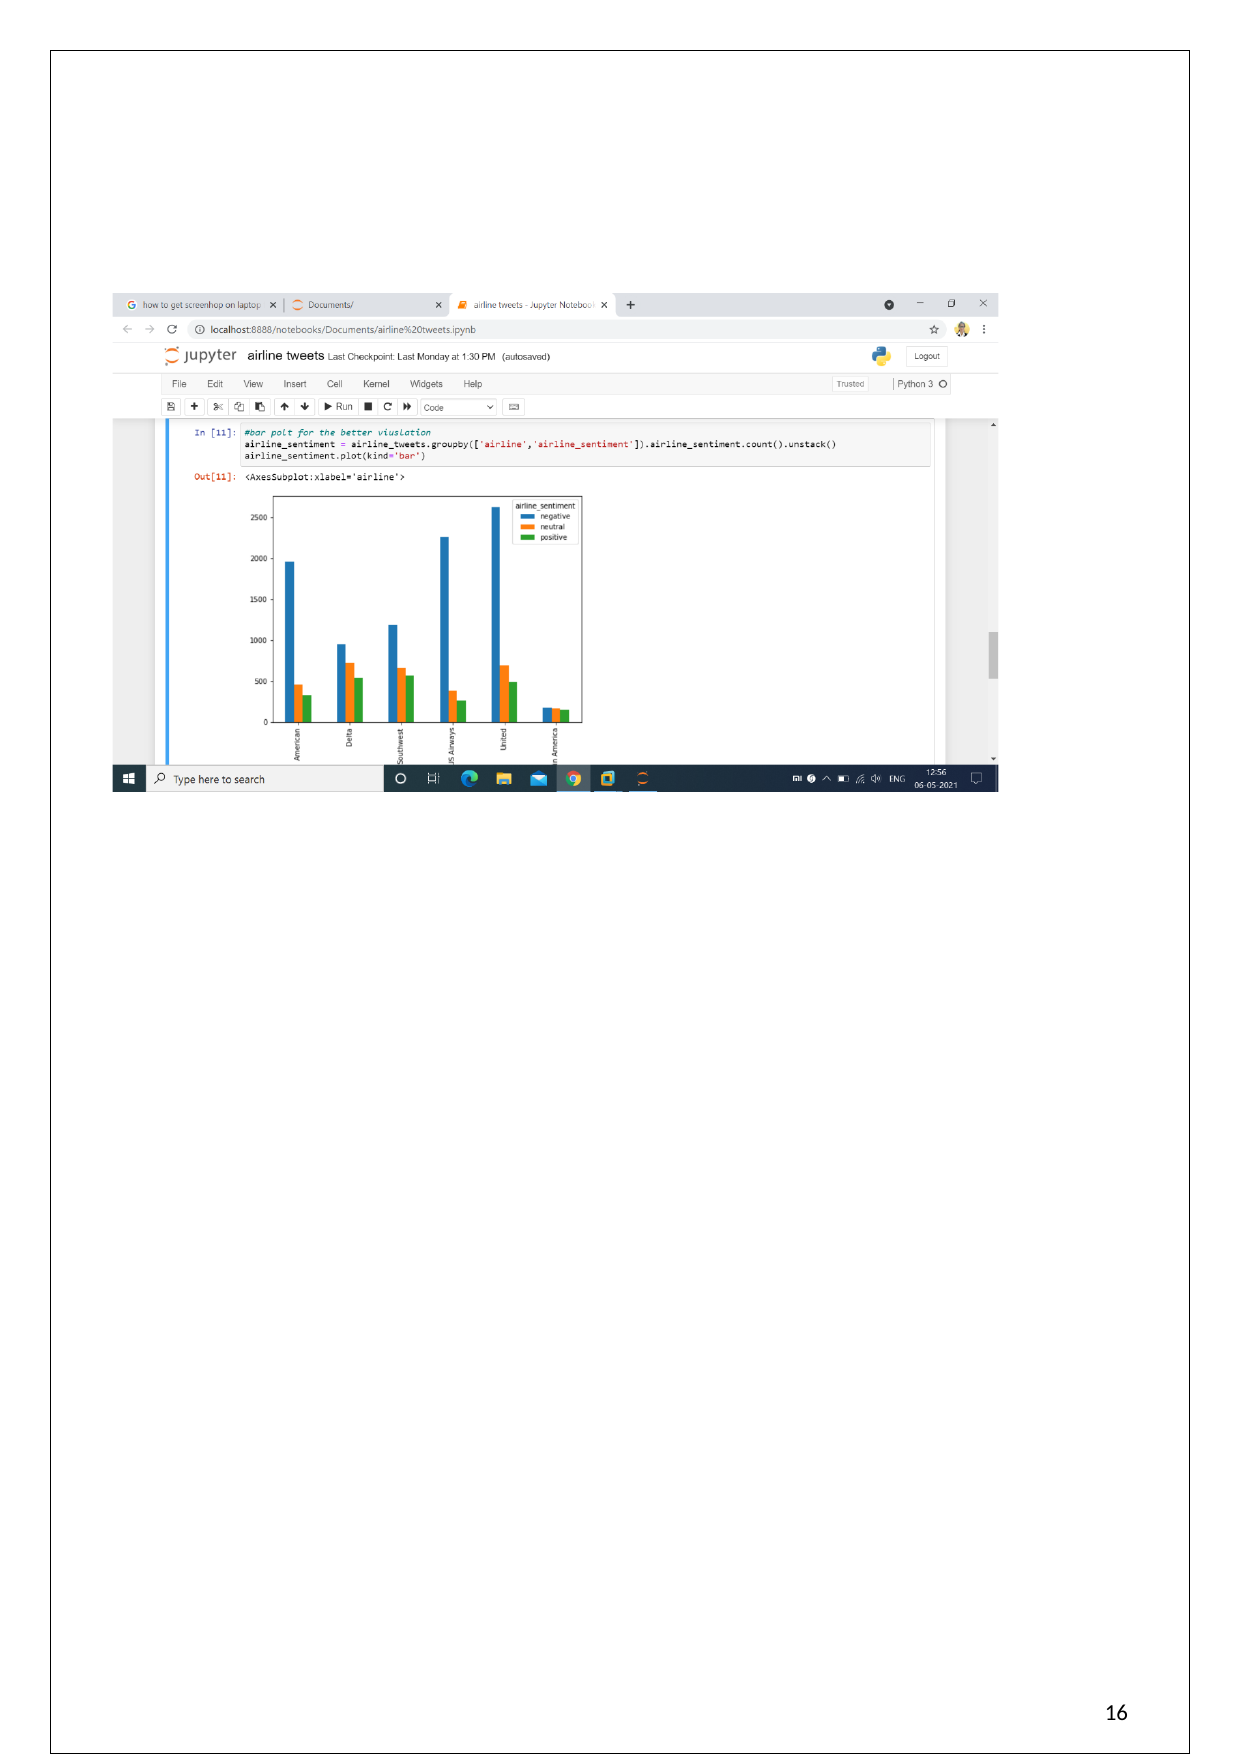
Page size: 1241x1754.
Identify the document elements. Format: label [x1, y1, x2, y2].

picture [112, 293, 999, 792]
